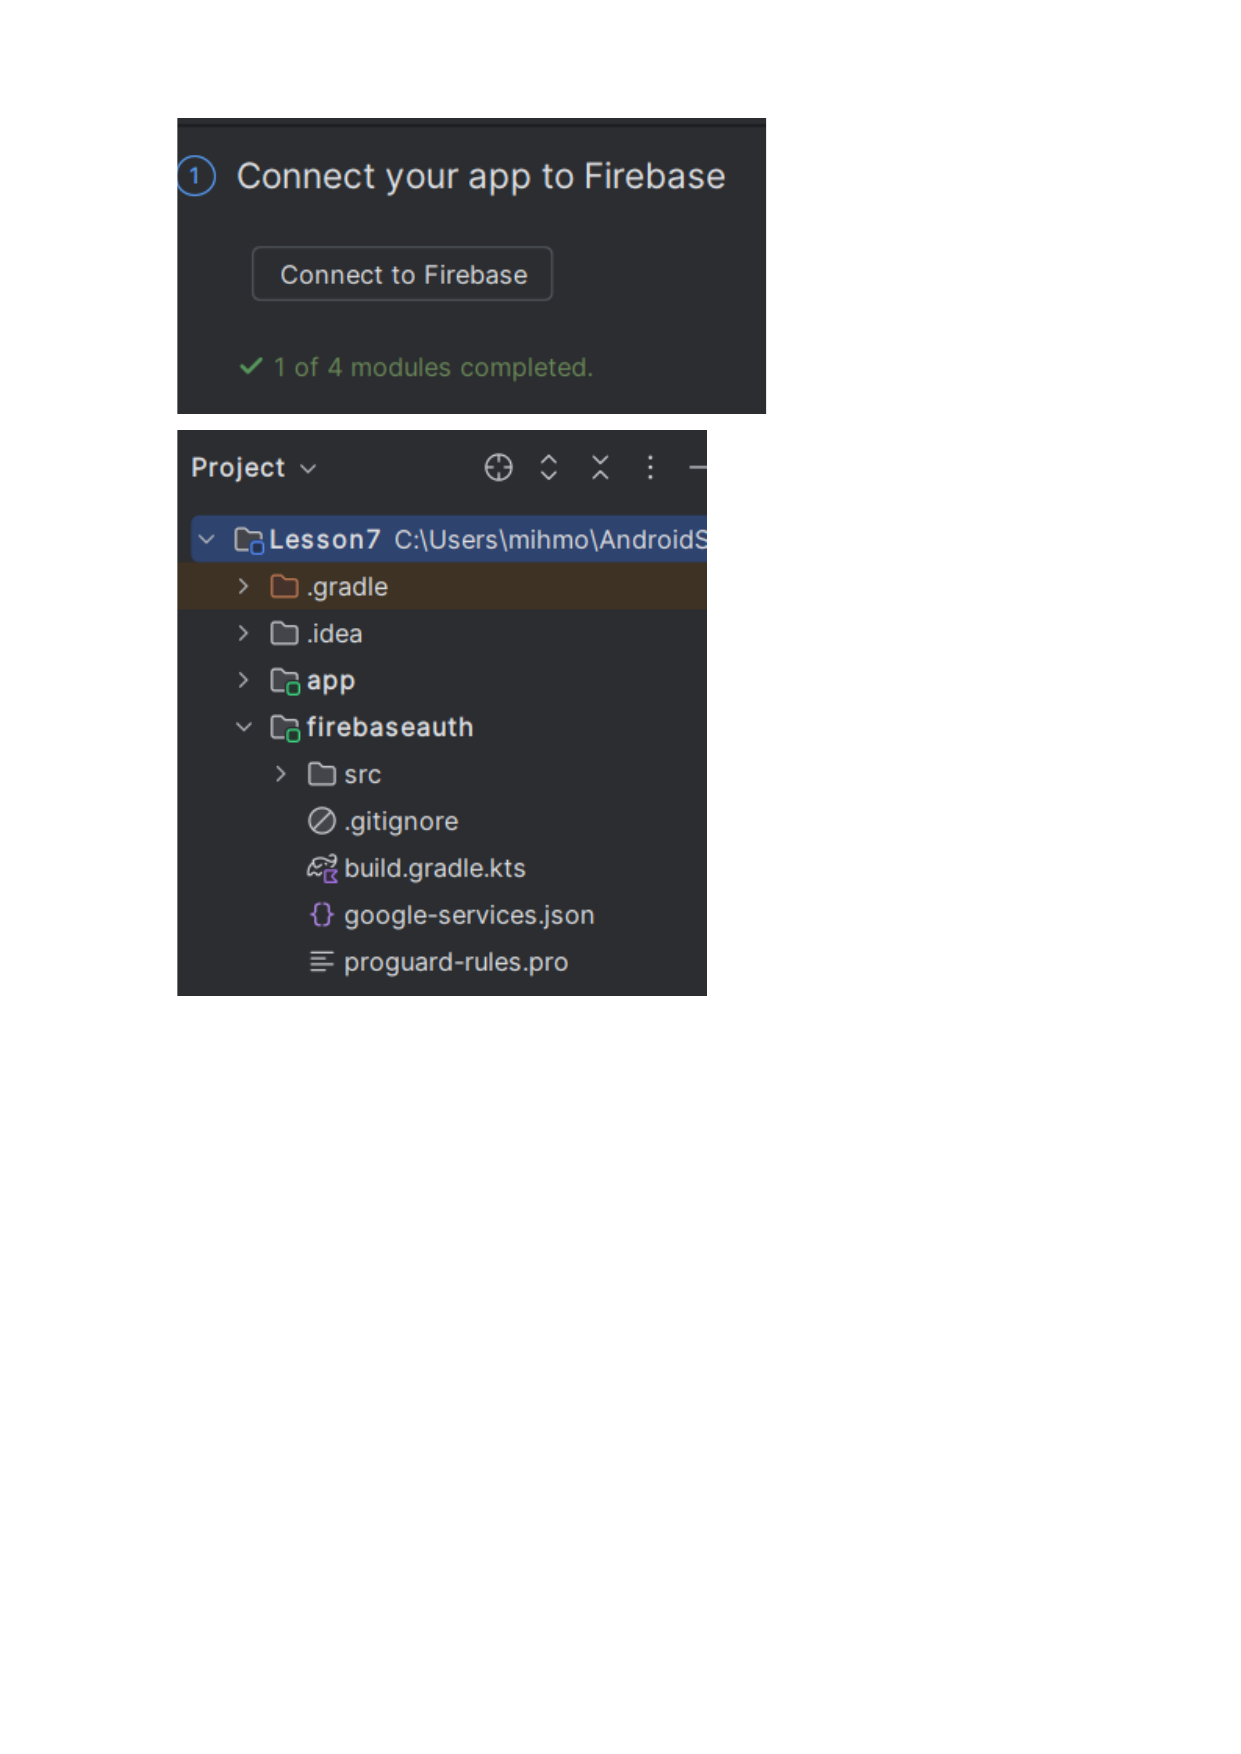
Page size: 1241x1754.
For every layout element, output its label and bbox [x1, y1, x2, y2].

picture [177, 430, 707, 996]
picture [177, 118, 767, 414]
